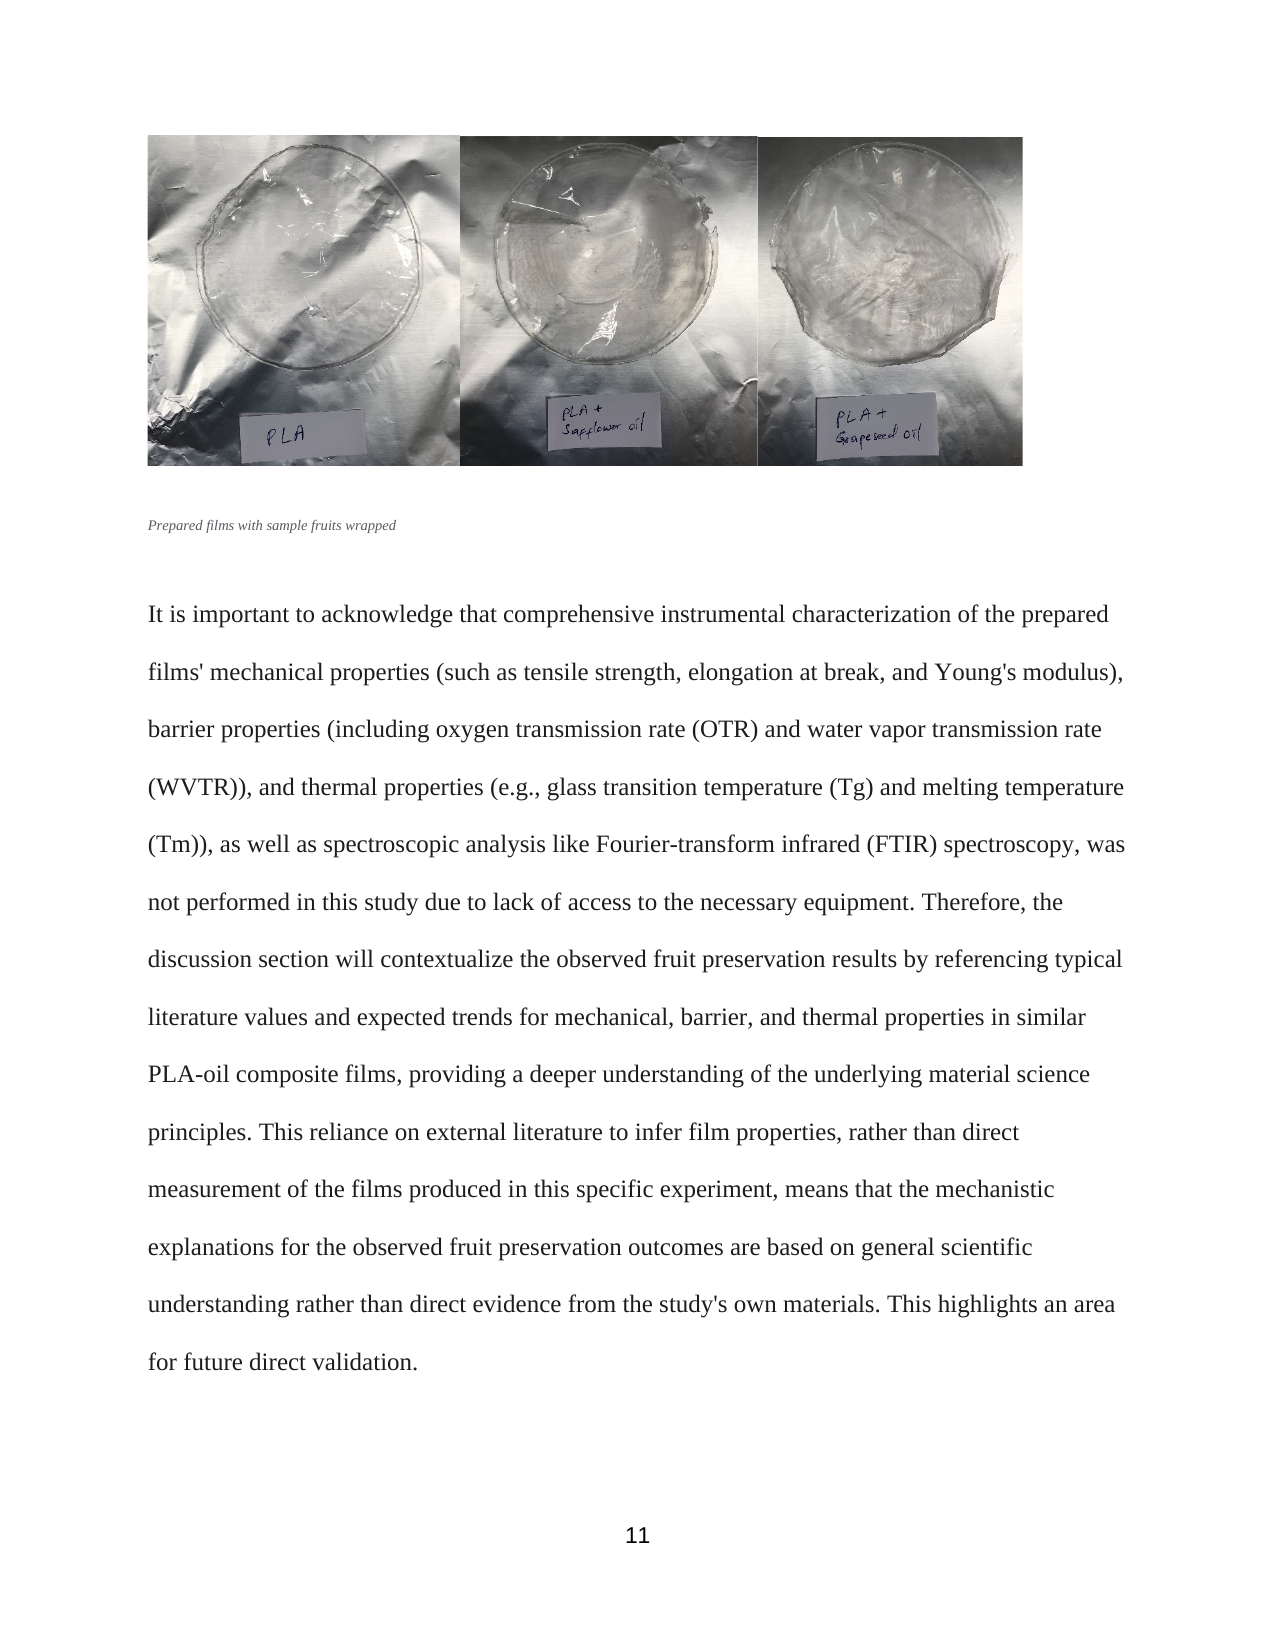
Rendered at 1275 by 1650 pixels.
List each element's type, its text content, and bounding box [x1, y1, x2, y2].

text It is important to acknowledge that comprehensive instrumental characterization of the prepared films' mechanical properties (such as tensile strength, elongation at break, and Young's modulus), barrier properties (including oxygen transmission rate (OTR) and water vapor transmission rate (WVTR)), and thermal properties (e.g., glass transition temperature (Tg) and melting temperature (Tm)), as well as spectroscopic analysis like Fourier-transform infrared (FTIR) spectroscopy, was not performed in this study due to lack of access to the necessary equipment. Therefore, the discussion section will contextualize the observed fruit preservation results by referencing typical literature values and expected trends for mechanical, barrier, and thermal properties in similar PLA-oil composite films, providing a deeper understanding of the underlying material science principles. This reliance on external literature to infer film properties, rather than direct measurement of the films produced in this specific experiment, means that the mechanistic explanations for the observed fruit preservation outcomes are based on general scientific understanding rather than direct evidence from the study's own materials. This highlights an area for future direct validation. [148, 599, 1127, 1375]
picture [147, 135, 1023, 466]
text Prepared films with sample fruits wrapped [148, 517, 1127, 545]
